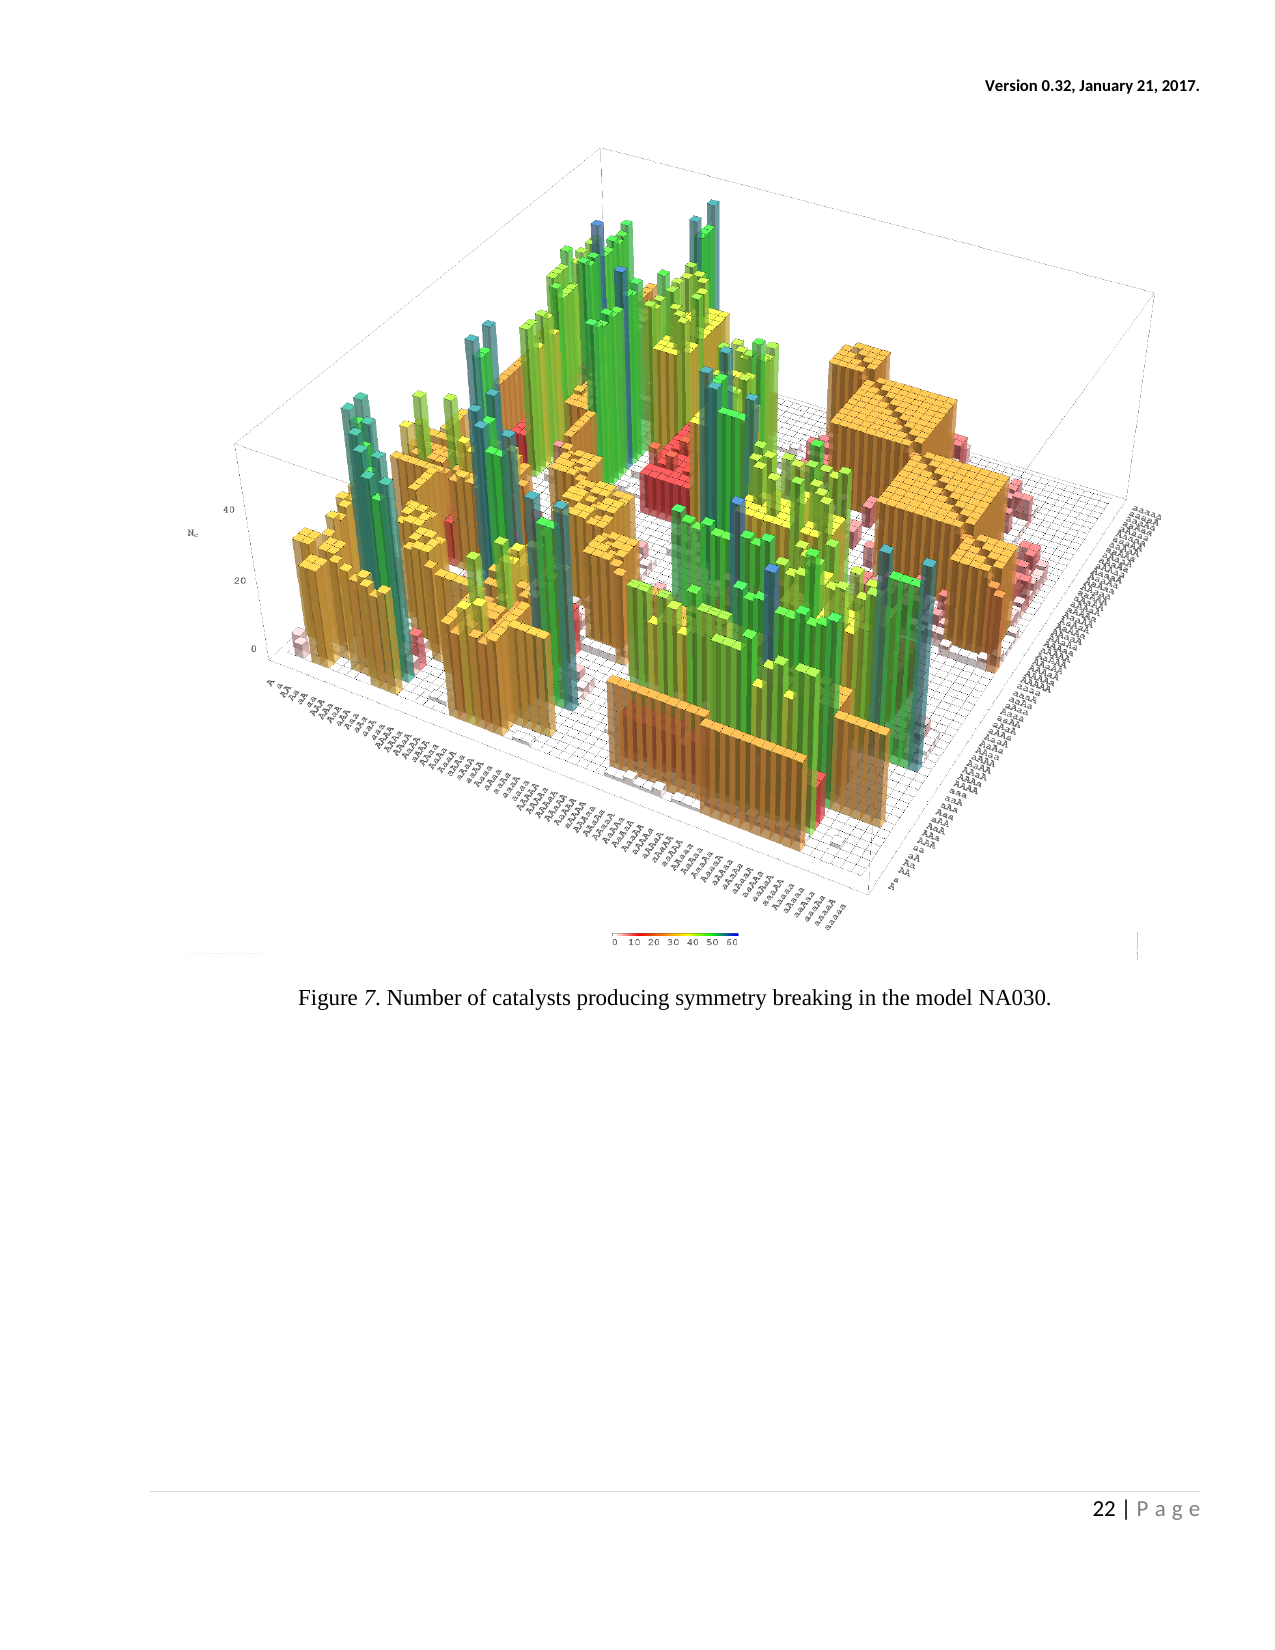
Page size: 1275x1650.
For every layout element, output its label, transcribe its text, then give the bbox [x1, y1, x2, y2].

picture [187, 148, 1163, 960]
text Figure 7. Number of catalysts producing symmetry breaking in the model NA030. [150, 984, 1200, 1011]
